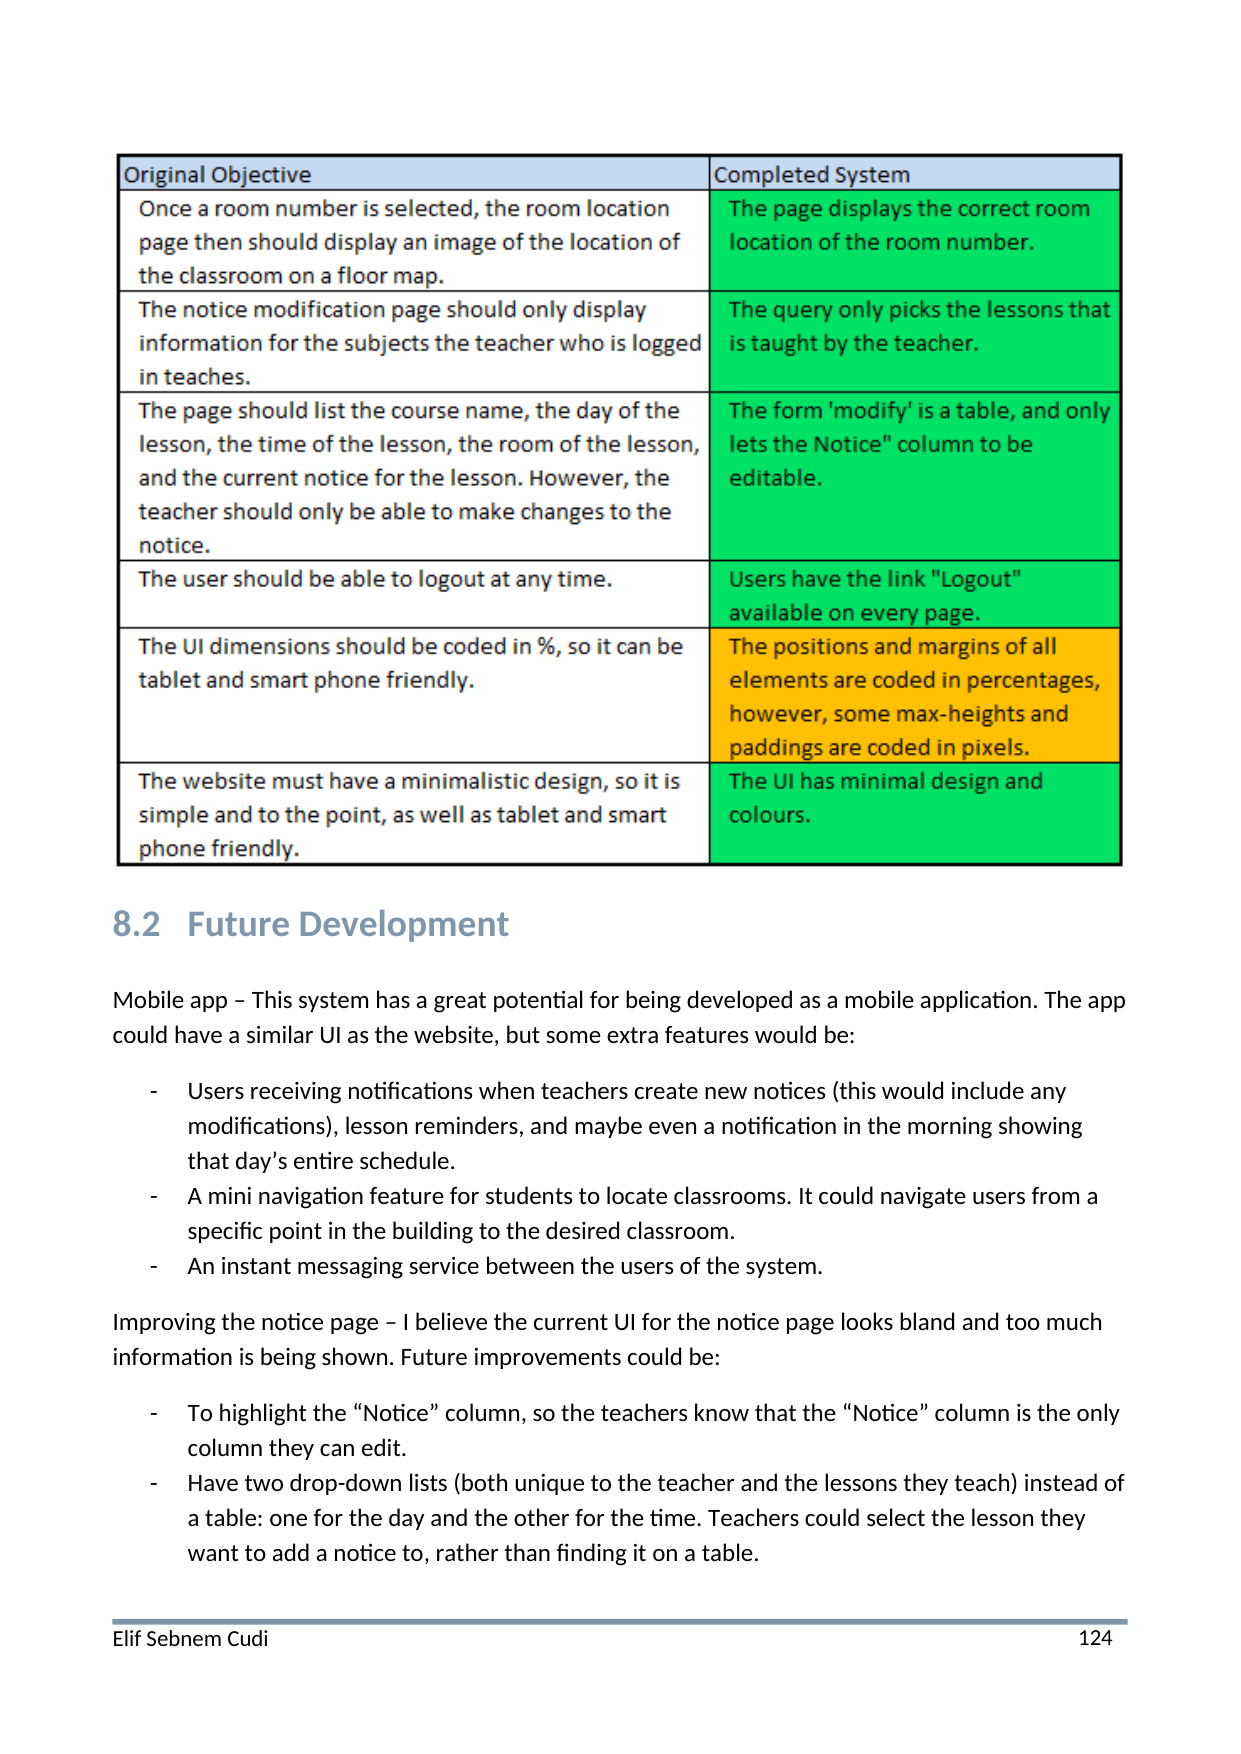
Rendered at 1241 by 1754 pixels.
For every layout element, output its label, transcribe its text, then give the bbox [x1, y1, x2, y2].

list To highlight the “Notice” column, so the teachers know that the “Notice” column is the only column they can edit. [150, 1397, 1128, 1463]
text Mobile app – This system has a great potential for being developed as a mobile application. The app could have a similar UI as the website, but some extra features would be: [112, 952, 1128, 1050]
subtitle Future Development [112, 899, 1128, 945]
list Have two drop-down lists (both unique to the teacher and the lessons they teach) instead of a table: one for the day and the other for the time. Teachers could select the lesson they want to add a notice to, rather than finding it on a table. [150, 1467, 1128, 1568]
picture [112, 150, 1128, 875]
text Improving the notice page – I believe the current UI for the notice page looks bland and too much information is being shown. Future improvements could be: [112, 1306, 1128, 1372]
list Users receiving notifications when teachers create new notices (this would include any modifications), lesson reminders, and maybe even a notification in the morning showing that day’s entire schedule. [150, 1076, 1128, 1176]
list A mini navigation feature for students to locate classrooms. It could navigate users from a specific point in the building to the desired classroom. [150, 1181, 1128, 1246]
list An instant messaging service between the users of the system. [150, 1251, 1128, 1281]
